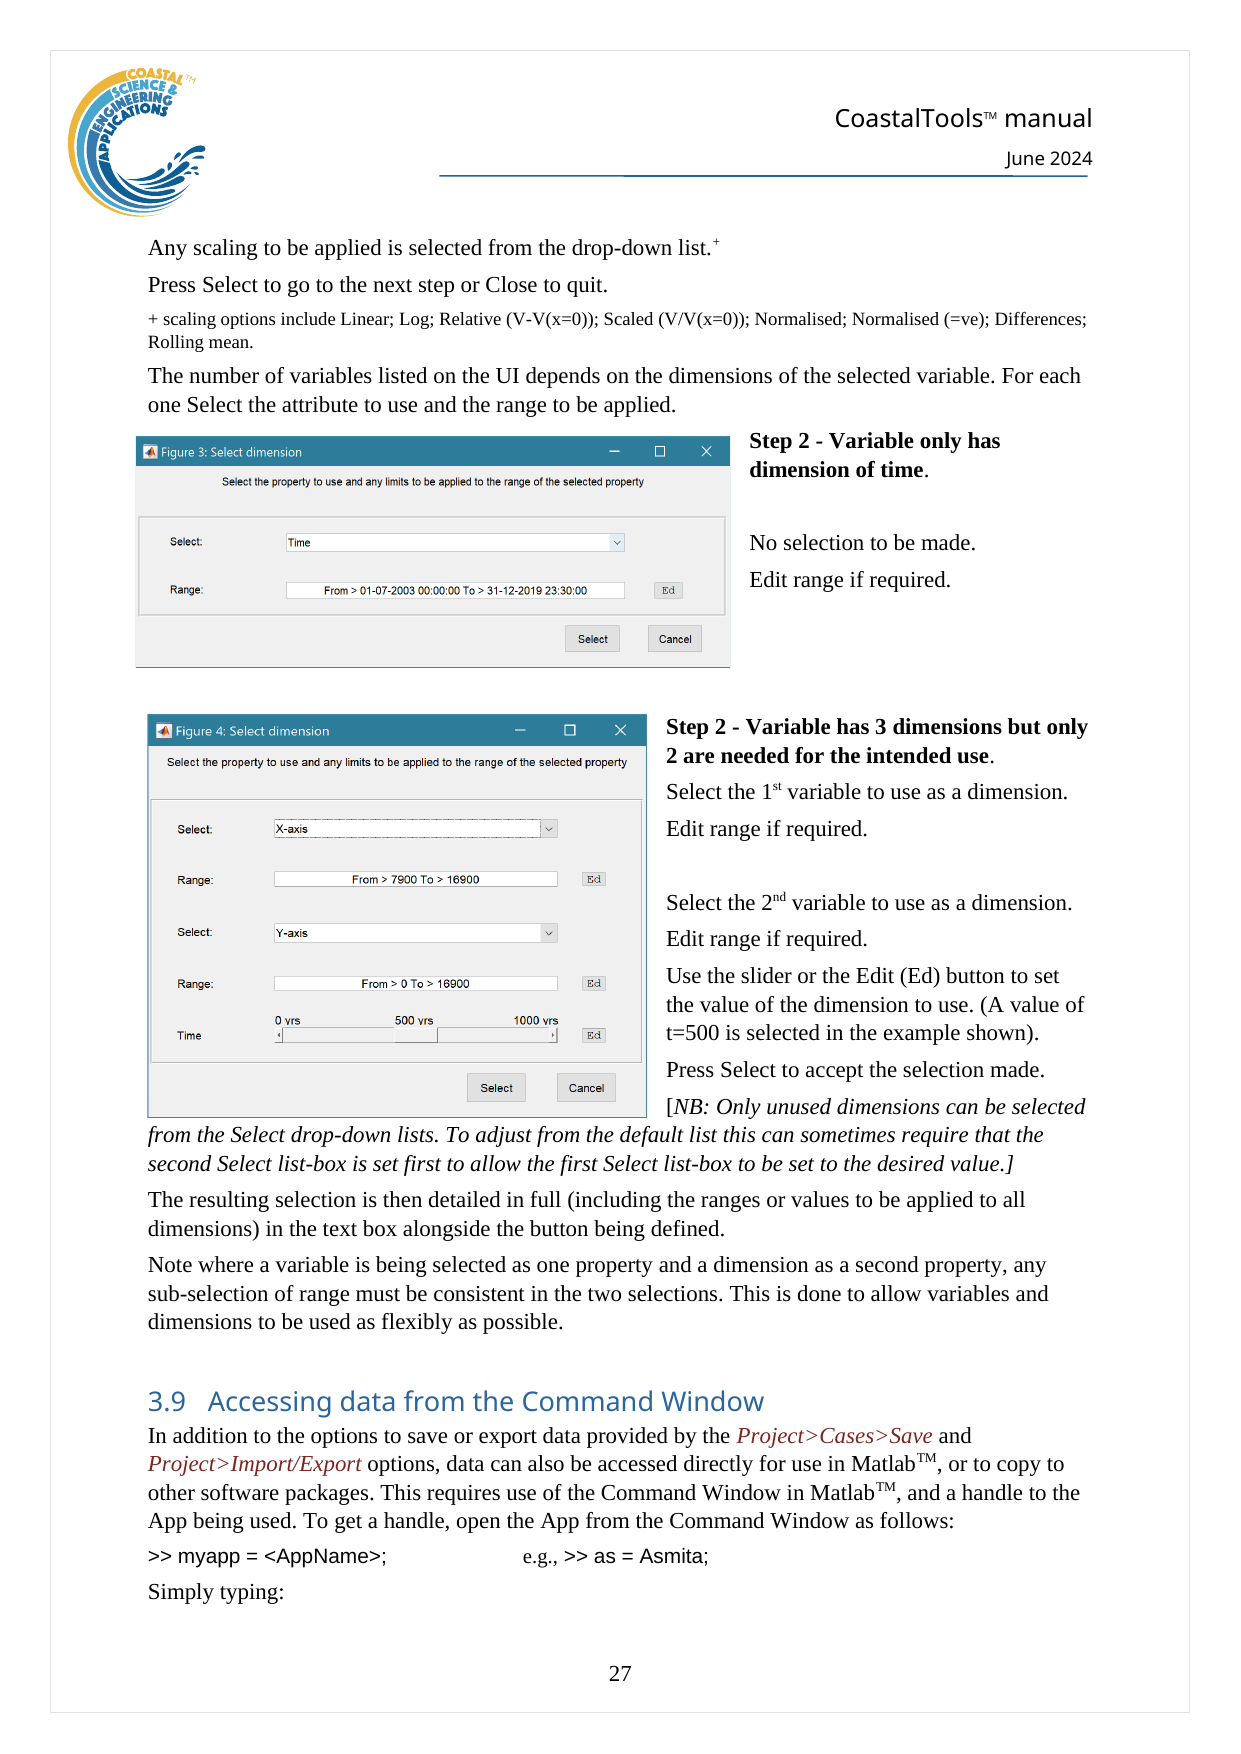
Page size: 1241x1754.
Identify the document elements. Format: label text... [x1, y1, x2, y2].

text Press Select to go to the next step or Close to quit. [148, 271, 1093, 297]
text Edit range if required. [647, 815, 1093, 842]
picture [135, 436, 731, 668]
text No selection to be made. [731, 529, 1093, 556]
text Edit range if required. [647, 926, 1093, 952]
text The number of variables listed on the UI depends on the dimensions of the selected variable. For each one Select the attribute to use and the range to be applied. [148, 362, 1093, 417]
text Press Select to accept the selection made. [647, 1056, 1093, 1082]
text The resulting selection is then detailed in full (including the ranges or values to be applied to all dimensions) in the text box alongside the button being defined. [148, 1186, 1093, 1241]
text Note where a variable is being selected as one property and a dimension as a second property, any sub-selection of range must be consistent in the two selections. This is done to allow variables and dimensions to be used as flexibly as possible. [148, 1252, 1093, 1335]
text [NB: Only unused dimensions can be selected from the Select drop-down lists. To adjust from the default list this can sometimes require that the second Select list-box is set first to allow the first Select list-box to be set to the desired value.] [148, 1093, 1093, 1176]
text Any scaling to be applied is selected from the drop-down list.+ [148, 234, 1093, 260]
text Step 2 - Variable has 3 dimensions but only 2 are needed for the intended use. [148, 713, 1093, 768]
text Step 2 - Variable only has dimension of time. [148, 427, 1093, 482]
text Simply typing: [148, 1578, 1093, 1604]
picture [147, 714, 647, 1118]
text In addition to the options to save or export data provided by the Project>Cases>Save and Project>Import/Export options, data can also be accessed directly for use in MatlabTM, or to copy to other software packages. This requires use of the Command Window in MatlabTM, and a handle to the App being used. To get a handle, open the App from the Command Window as follows: [148, 1422, 1093, 1533]
text Select the 2nd variable to use as a dimension. [647, 889, 1093, 915]
text >> myapp = <AppName>; e.g., >> as = Asmita; [148, 1544, 1093, 1568]
text Use the slider or the Edit (Ed) button to set the value of the dimension to use. (A value of t=500 is selected in the example shown). [647, 962, 1093, 1046]
subtitle Accessing data from the Command Window [148, 1382, 1093, 1419]
text Select the 1st variable to use as a dimension. [647, 778, 1093, 805]
text Edit range if required. [731, 566, 1093, 592]
text + scaling options include Linear; Log; Relative (V-V(x=0)); Scaled (V/V(x=0)); Normalised; Normalised (=ve); Differences; Rolling mean. [148, 307, 1093, 352]
